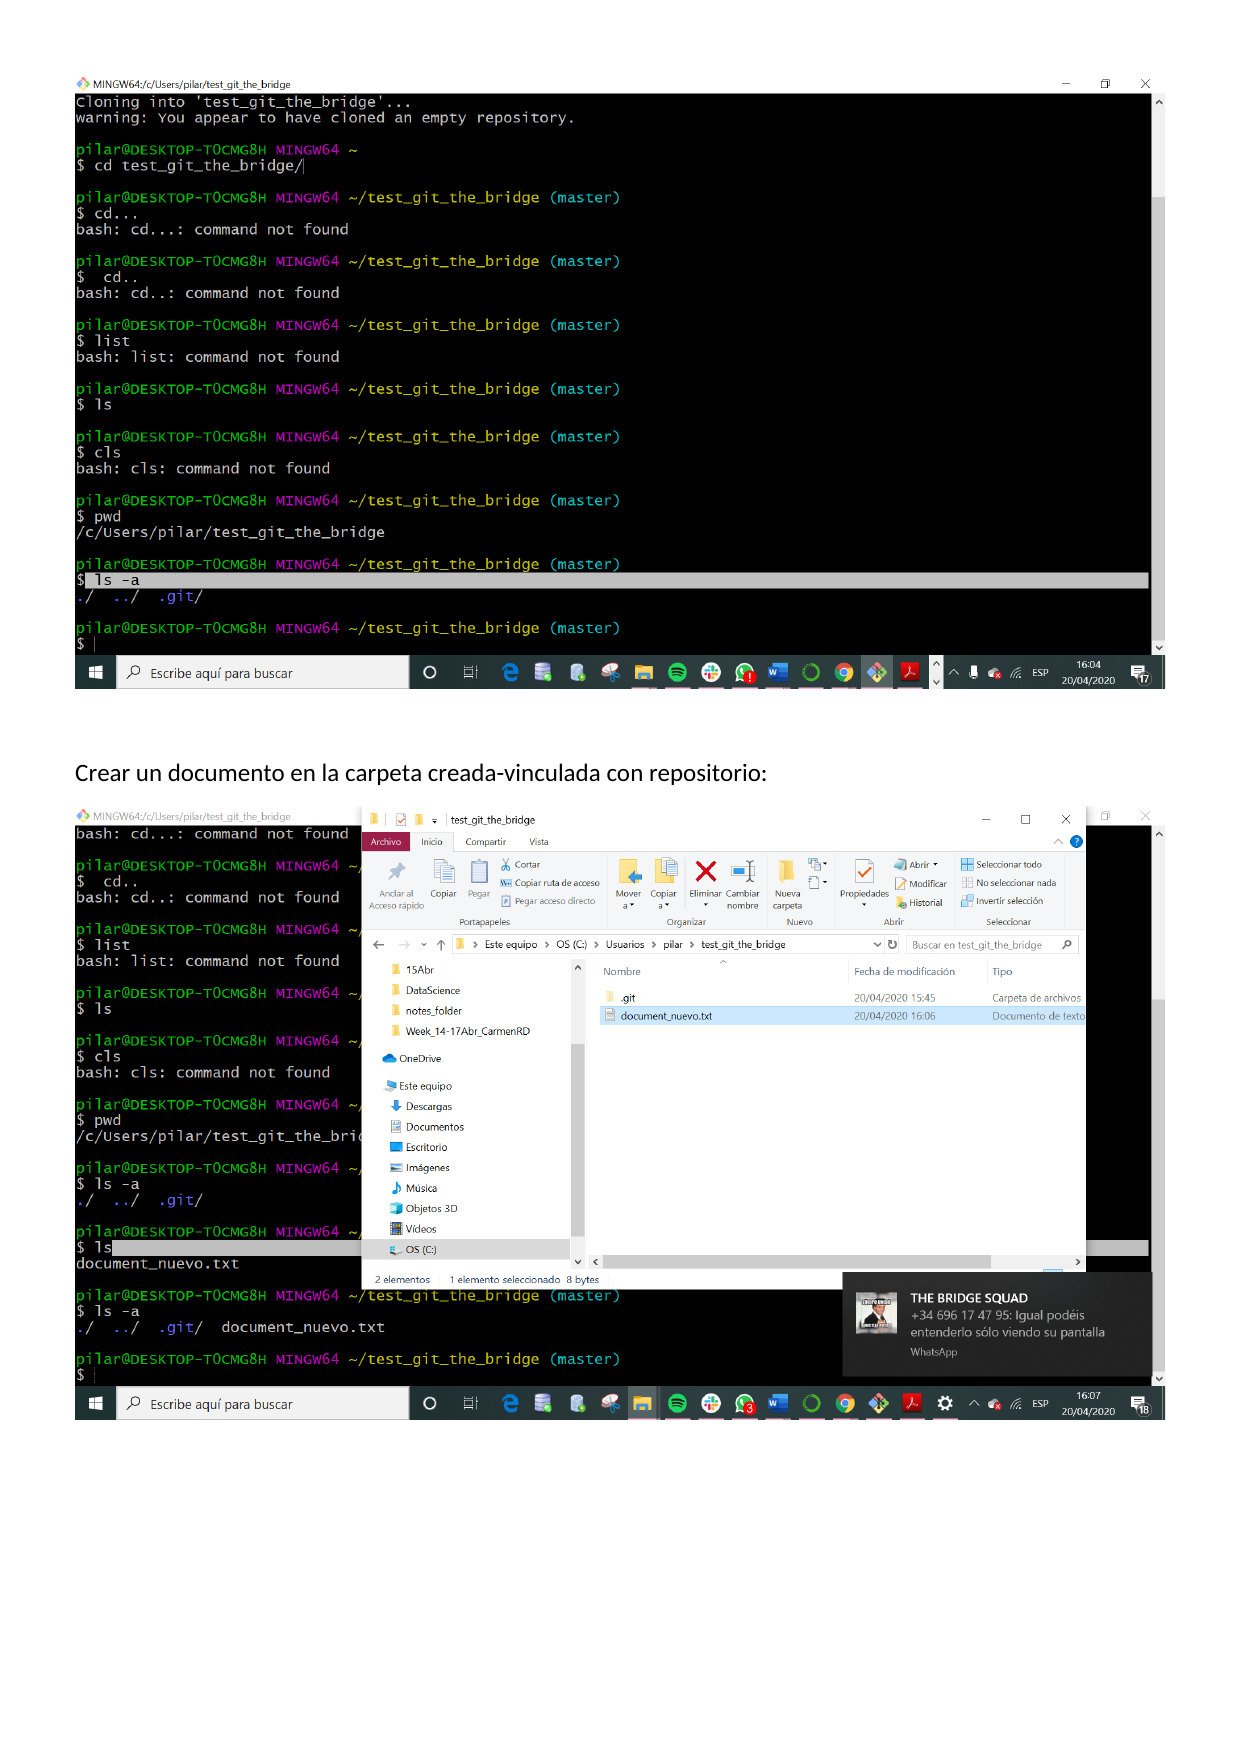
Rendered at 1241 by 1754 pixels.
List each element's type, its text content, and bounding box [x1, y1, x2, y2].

text Crear un documento en la carpeta creada-vinculada con repositorio: [75, 757, 1165, 787]
picture [75, 75, 1166, 689]
picture [75, 806, 1166, 1420]
